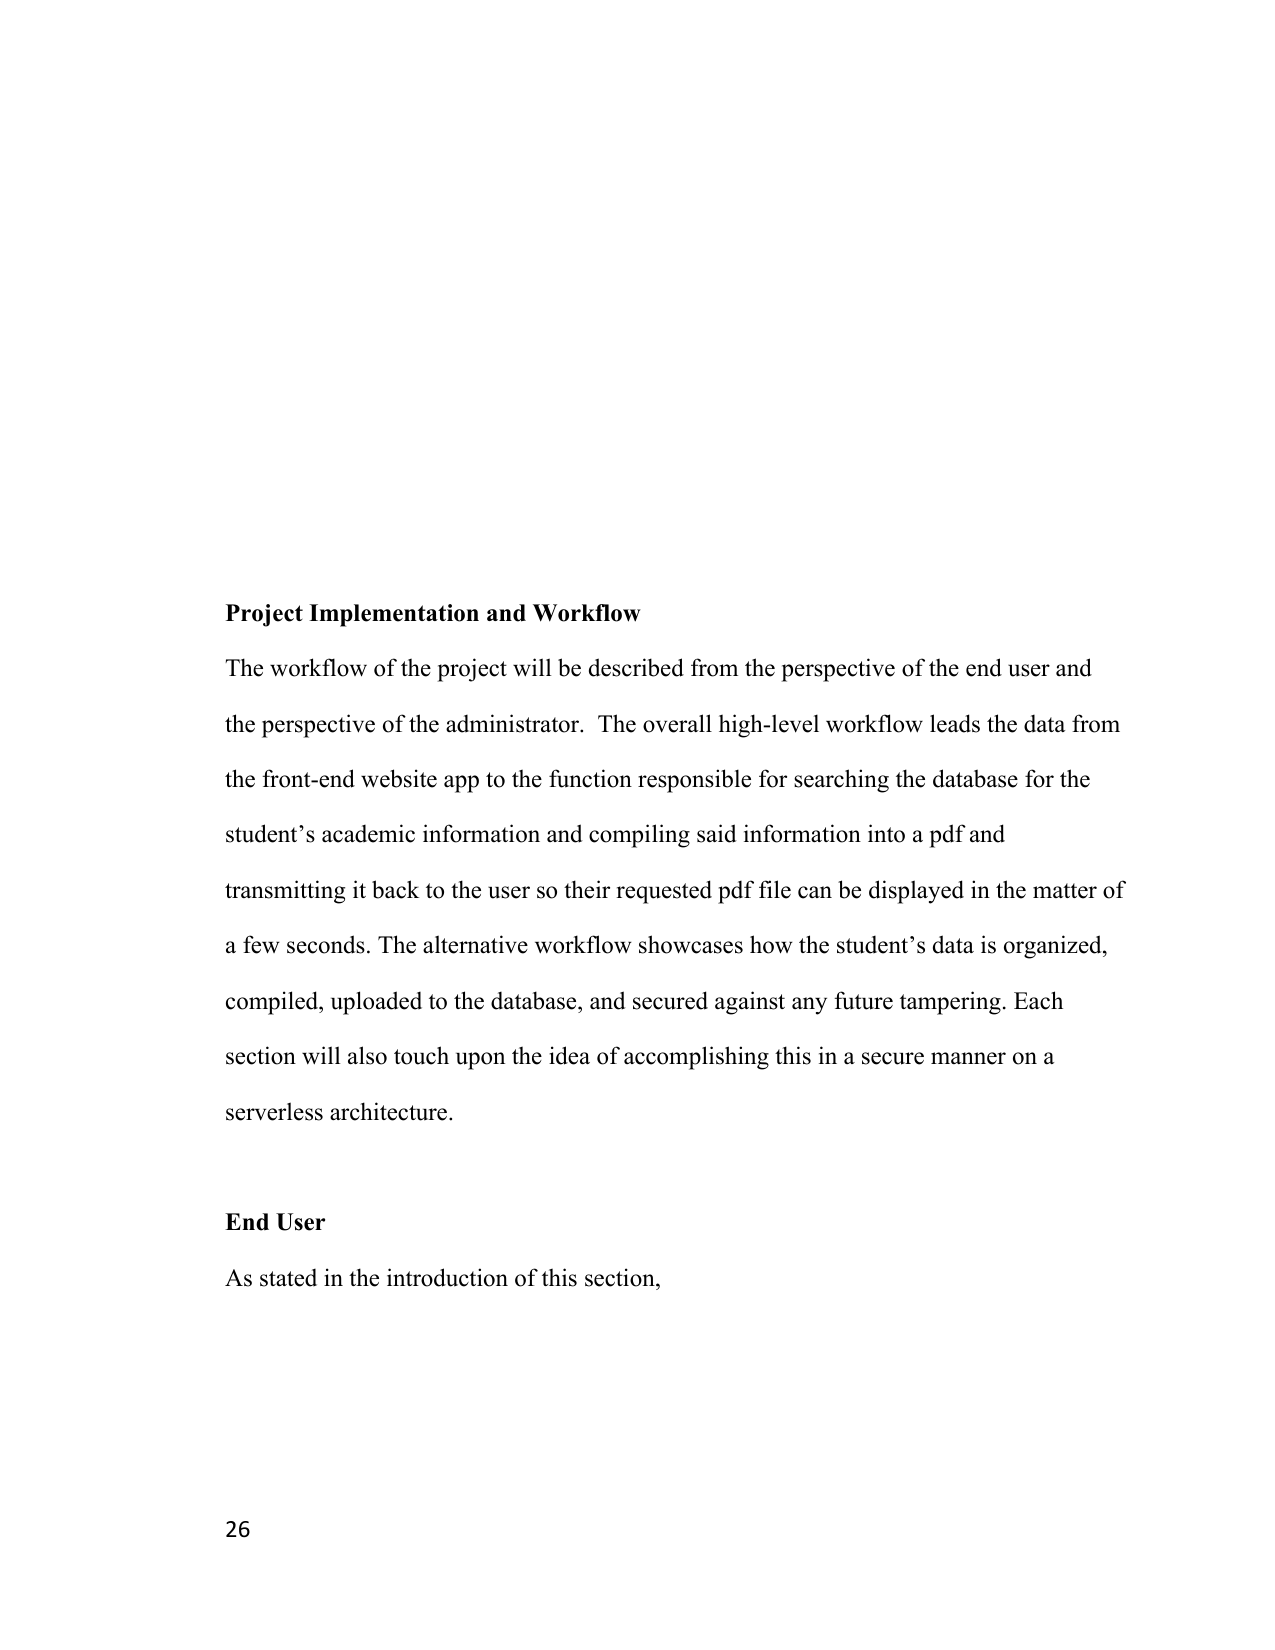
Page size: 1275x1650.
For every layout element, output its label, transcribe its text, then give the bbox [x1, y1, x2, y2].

text End User [225, 1208, 1125, 1236]
text The workflow of the project will be described from the perspective of the end user and the perspective of the administrator. The overall high-level workflow leads the data from the front-end website app to the function responsible for searching the database for the student’s academic information and compiling said information into a pdf and transmitting it back to the user so their requested pdf file can be displayed in the matter of a few seconds. The alternative workflow showcases how the student’s data is organized, compiled, uploaded to the database, and secured against any future tampering. Each section will also touch upon the idea of accomplishing this in a secure manner on a serverless architecture. [225, 654, 1125, 1125]
text Project Implementation and Workflow [225, 599, 1125, 627]
text As stated in the introduction of this section, [225, 1264, 1125, 1292]
